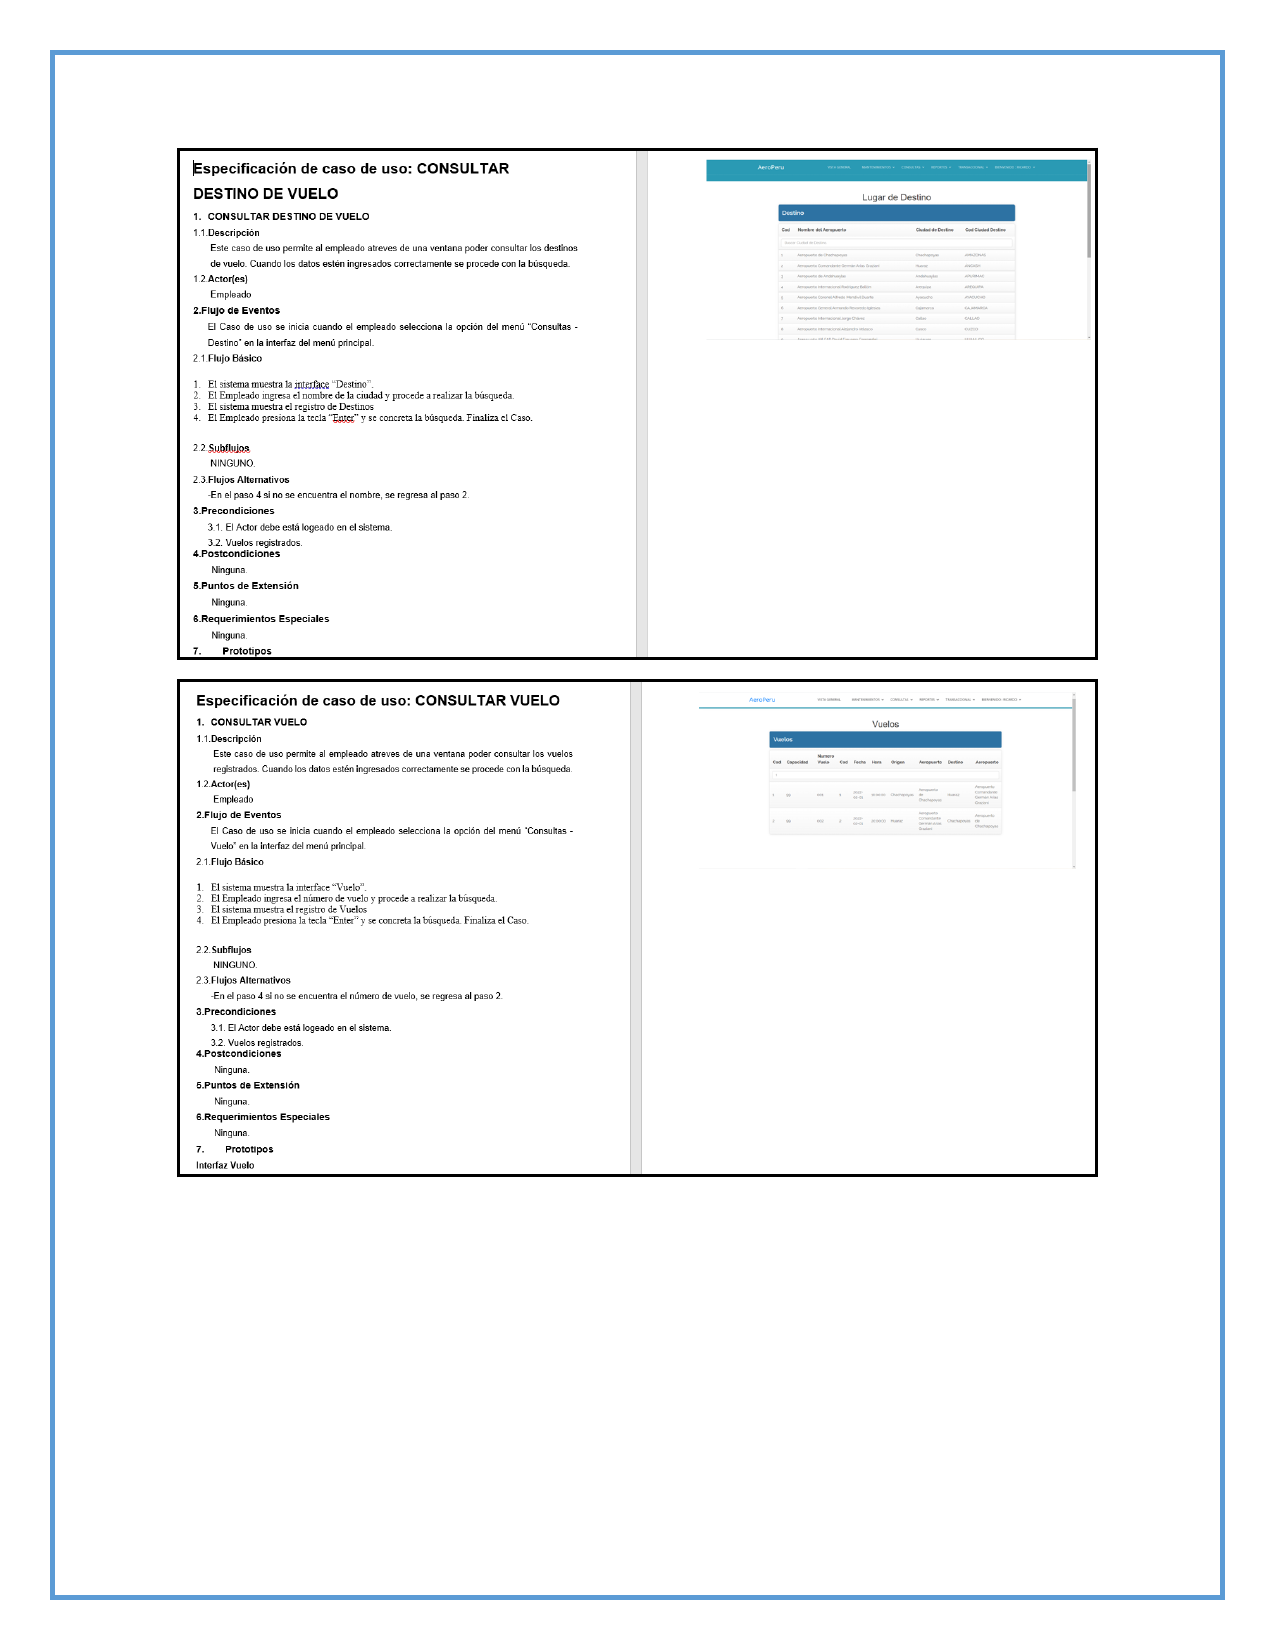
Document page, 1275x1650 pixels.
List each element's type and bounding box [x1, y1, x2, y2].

picture [180, 682, 1095, 1174]
picture [180, 151, 1095, 657]
